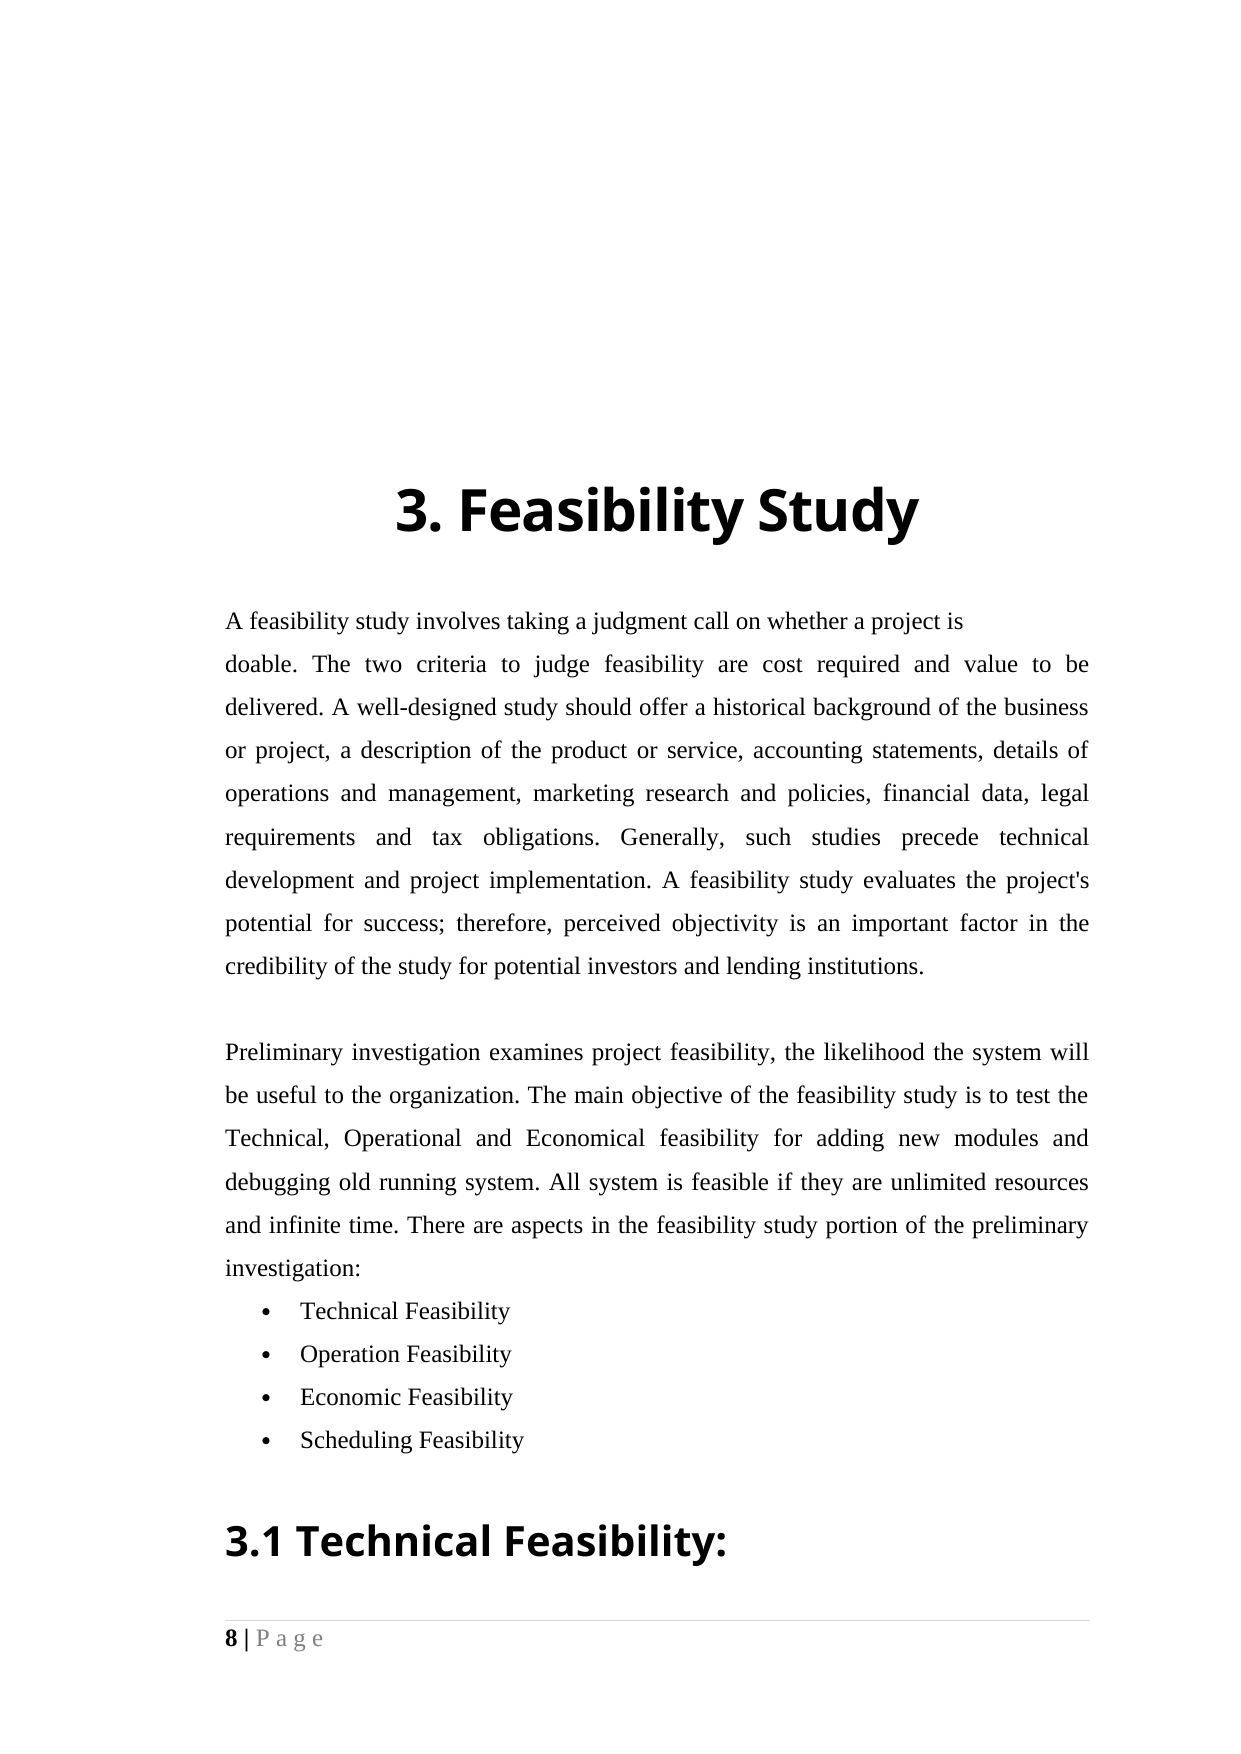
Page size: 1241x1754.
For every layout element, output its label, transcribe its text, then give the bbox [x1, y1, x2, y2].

text 3.1 Technical Feasibility: [225, 1512, 1090, 1568]
text A feasibility study involves taking a judgment call on whether a project is [225, 606, 1090, 635]
text doable. The two criteria to judge feasibility are cost required and value to be delivered. A well-designed study should offer a historical background of the business or project, a description of the product or service, accounting statements, details of operations and management, marketing research and policies, financial data, legal requirements and tax obligations. Generally, such studies precede technical development and project implementation. A feasibility study evaluates the project's potential for success; therefore, perceived objectivity is an important factor in the credibility of the study for potential investors and lending institutions. [225, 649, 1090, 980]
text Preliminary investigation examines project feasibility, the likelihood the system will be useful to the organization. The main objective of the feasibility study is to test the Technical, Operational and Economical feasibility for adding new modules and debugging old running system. All system is feasible if they are unlimited resources and infinite time. There are aspects in the feasibility study portion of the preliminary investigation: [225, 1037, 1090, 1282]
list Scheduling Feasibility [262, 1425, 1090, 1454]
list Technical Feasibility [262, 1296, 1090, 1325]
title 3. Feasibility Study [225, 469, 1090, 548]
list Economic Feasibility [262, 1382, 1090, 1411]
list Operation Feasibility [262, 1339, 1090, 1368]
